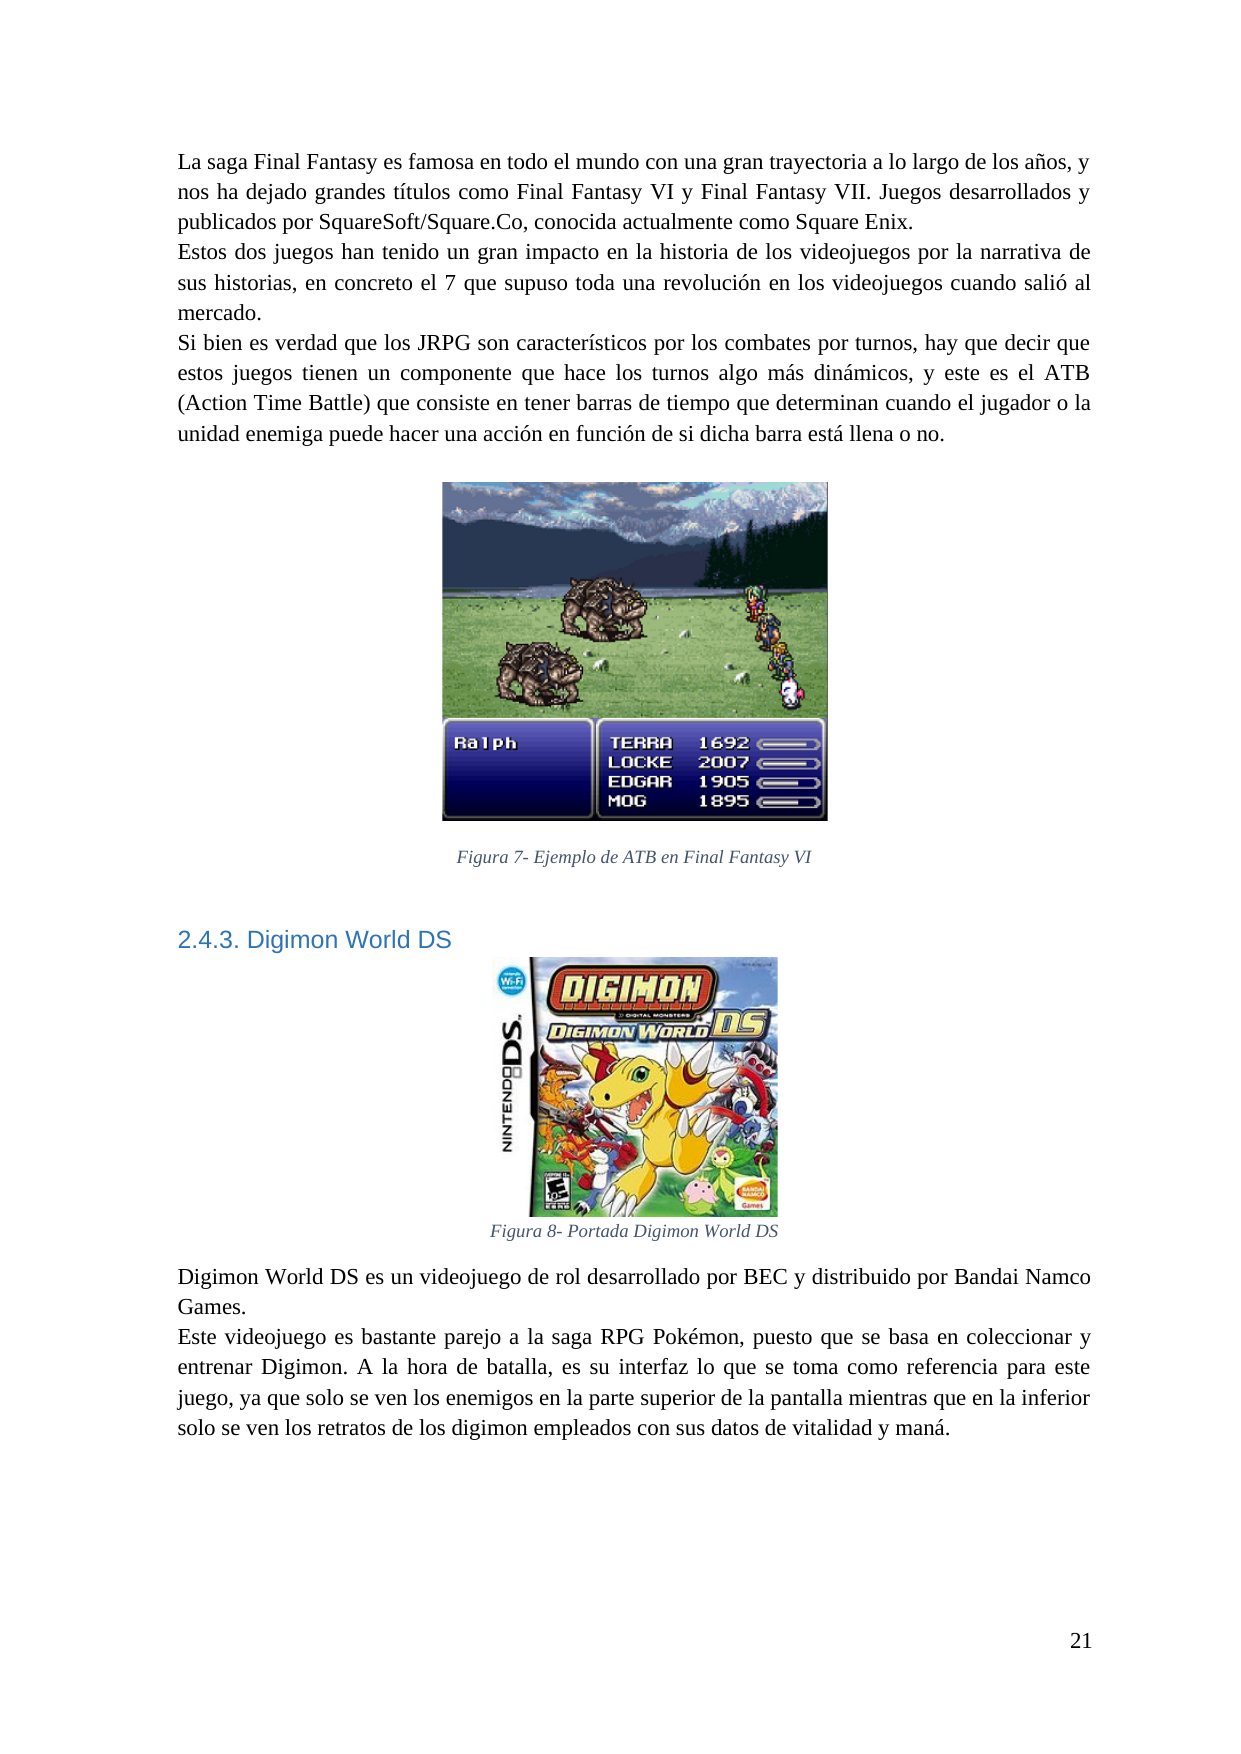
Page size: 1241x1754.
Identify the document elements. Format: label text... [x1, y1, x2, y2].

picture [442, 482, 828, 821]
text Estos dos juegos han tenido un gran impacto en la historia de los videojuegos por la narrativa de sus historias, en concreto el 7 que supuso toda una revolución en los videojuegos cuando salió al mercado. [177, 238, 1092, 325]
picture [492, 957, 778, 1217]
text Si bien es verdad que los JRPG son característicos por los combates por turnos, hay que decir que estos juegos tienen un componente que hace los turnos algo más dinámicos, y este es el ATB (Action Time Battle) que consiste en tener barras de tiempo que determinan cuando el jugador o la unidad enemiga puede hacer una acción en función de si dicha barra está llena o no. [177, 329, 1092, 446]
text Digimon World DS es un videojuego de rol desarrollado por BEC y distribuido por Bandai Namco Games. [177, 1263, 1092, 1319]
text Figura 7- Ejemplo de ATB en Final Fantasy VI [177, 846, 1092, 868]
text Este videojuego es bastante parejo a la saga RPG Pokémon, puesto que se basa en coleccionar y entrenar Digimon. A la hora de batalla, es su interfaz lo que se toma como referencia para este juego, ya que solo se ven los enemigos en la parte superior de la pantalla mientras que en la inferior solo se ven los retratos de los digimon empleados con sus datos de vitalidad y maná. [177, 1323, 1092, 1440]
subtitle 2.4.3. Digimon World DS [177, 925, 1092, 953]
text Figura 8- Portada Digimon World DS [177, 1220, 1092, 1242]
text La saga Final Fantasy es famosa en todo el mundo con una gran trayectoria a lo largo de los años, y nos ha dejado grandes títulos como Final Fantasy VI y Final Fantasy VII. Juegos desarrollados y publicados por SquareSoft/Square.Co, conocida actualmente como Square Enix. [177, 148, 1092, 234]
